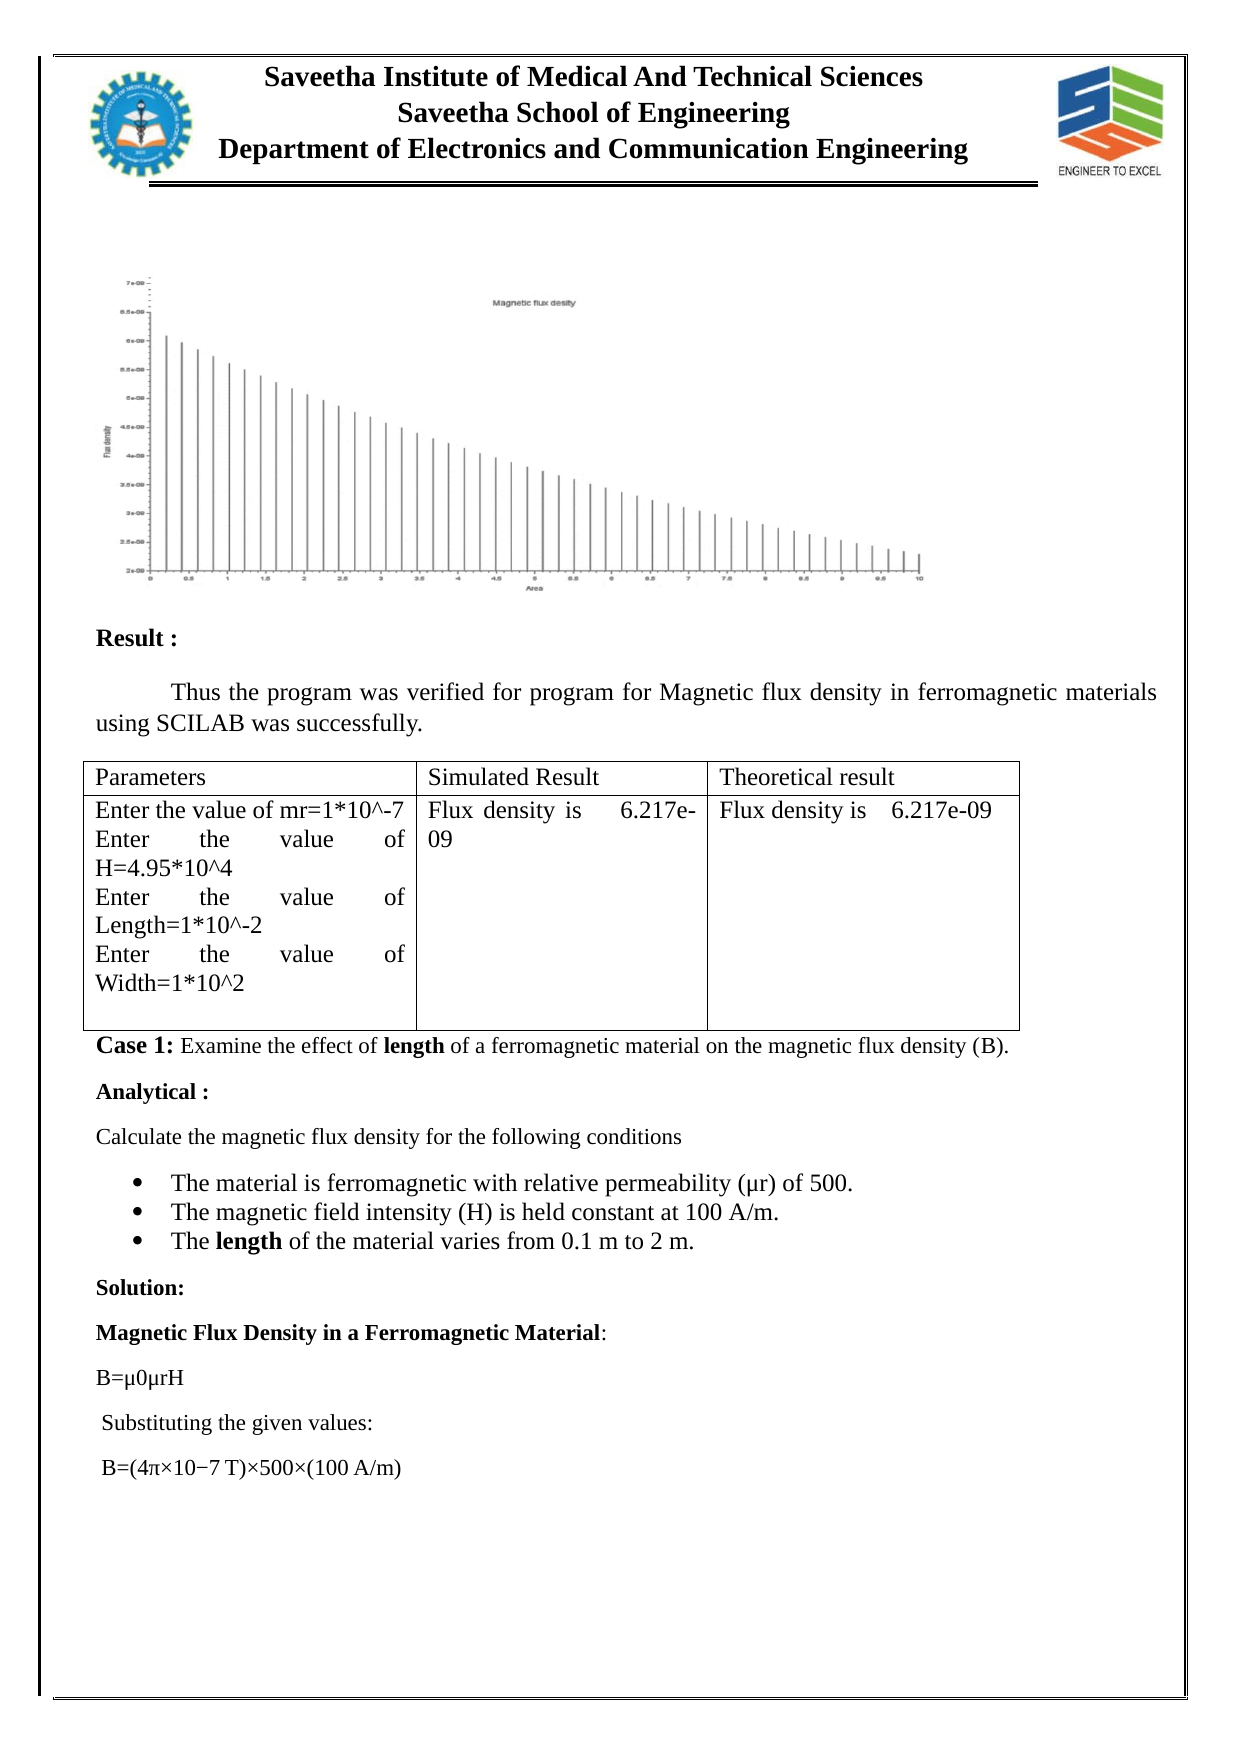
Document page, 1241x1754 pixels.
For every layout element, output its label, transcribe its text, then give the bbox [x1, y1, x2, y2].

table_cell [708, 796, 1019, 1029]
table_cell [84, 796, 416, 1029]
list The magnetic field intensity (H) is held constant at 100 A/m. [133, 1197, 1158, 1226]
text Calculate the magnetic flux density for the following conditions [96, 1123, 1158, 1150]
text B=(4π×10−7 T)×500×(100 A/m) [96, 1454, 1158, 1480]
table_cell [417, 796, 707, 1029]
text Result : [96, 623, 1158, 652]
text Magnetic Flux Density in a Ferromagnetic Material: [96, 1319, 1158, 1345]
picture [88, 70, 197, 179]
text Case 1: Examine the effect of length of a ferromagnetic material on the magnetic flux density (B). [96, 1031, 1158, 1059]
text Solution: [96, 1274, 1158, 1300]
list The material is ferromagnetic with relative permeability (μr​) of 500. [133, 1168, 1158, 1197]
list The length of the material varies from 0.1 m to 2 m. [133, 1226, 1158, 1255]
picture [95, 273, 933, 599]
text Substituting the given values: [96, 1409, 1158, 1435]
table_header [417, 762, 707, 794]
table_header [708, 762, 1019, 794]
text Analytical : [96, 1078, 1158, 1104]
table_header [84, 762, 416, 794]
text B=μ0μrH [96, 1364, 1158, 1390]
picture [1056, 64, 1164, 179]
text Thus the program was verified for program for Magnetic flux density in ferromagnetic materials using SCILAB was successfully. [96, 677, 1158, 737]
